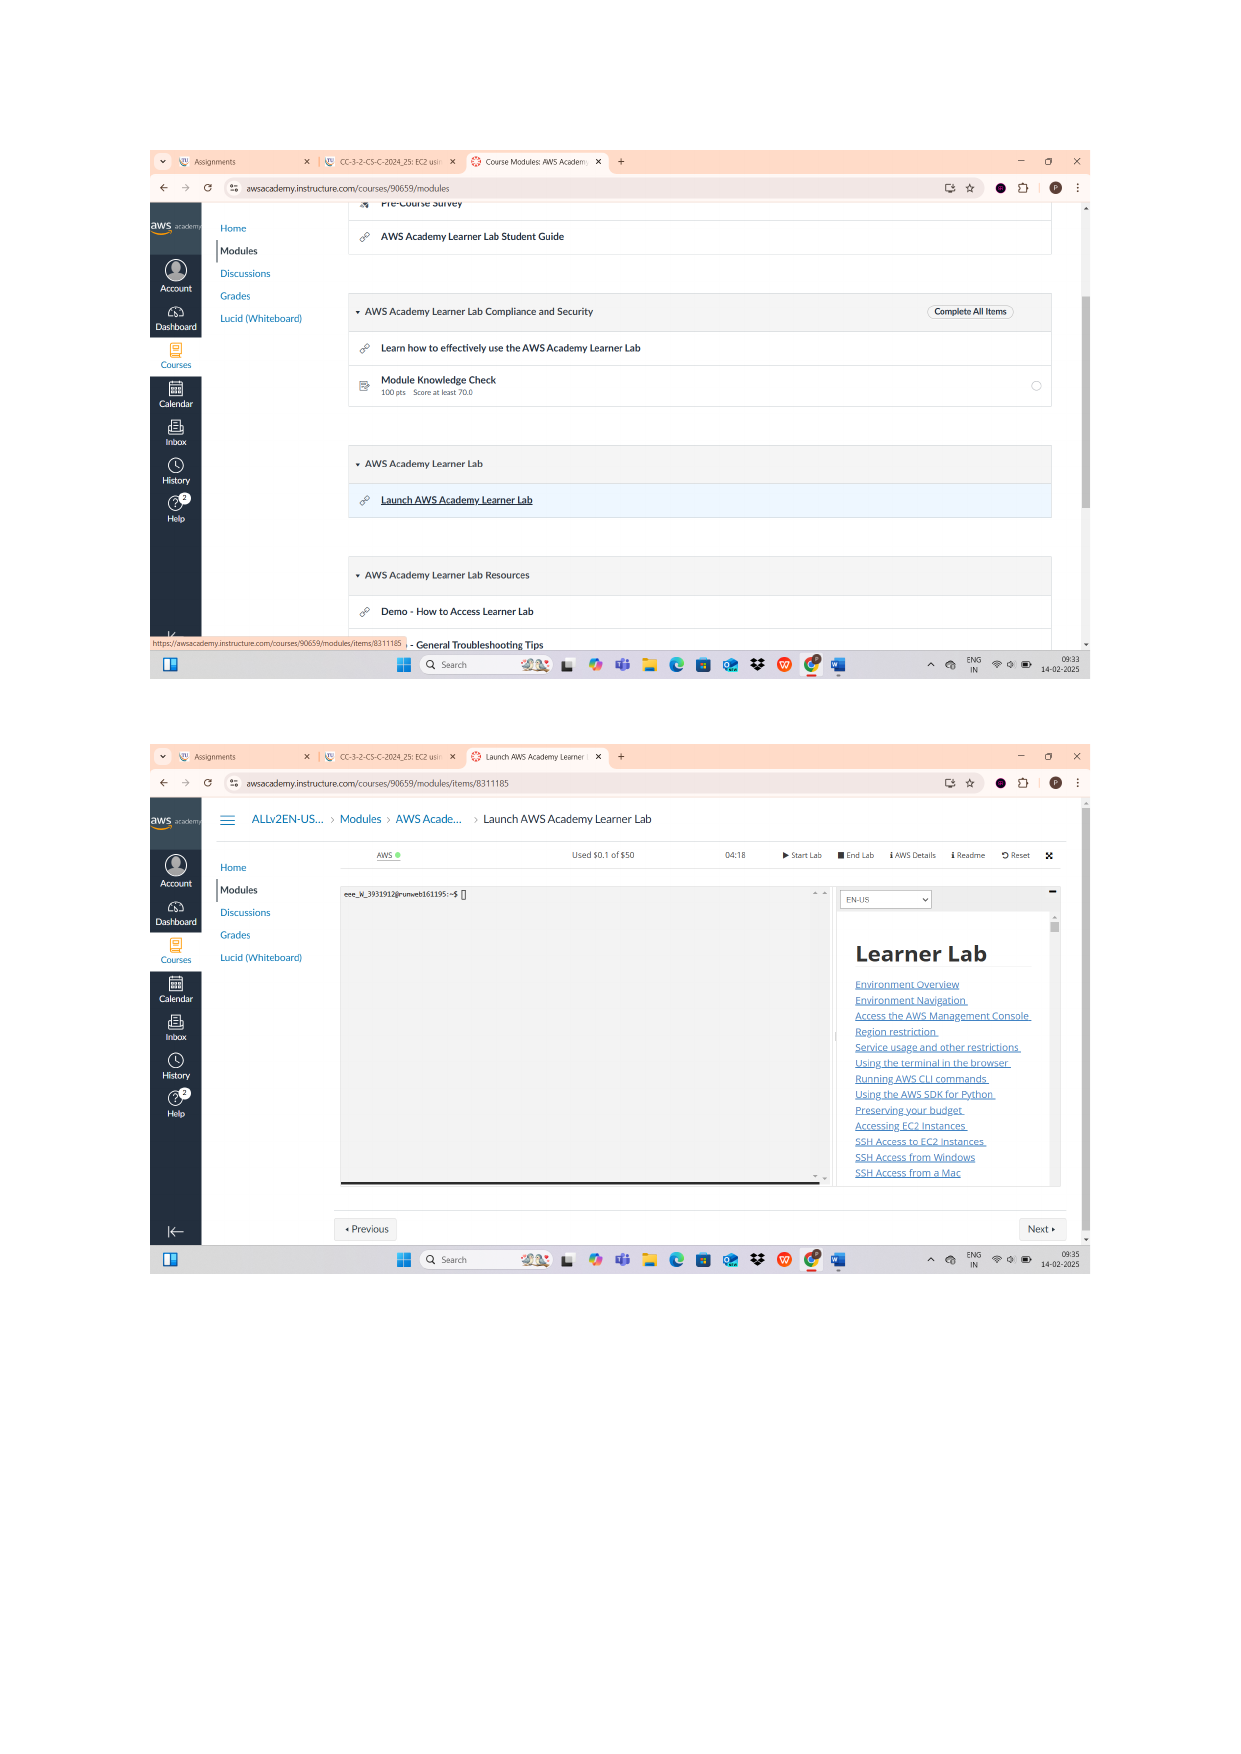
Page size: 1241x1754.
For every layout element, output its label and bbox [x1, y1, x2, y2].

picture [150, 150, 1091, 679]
picture [150, 744, 1091, 1274]
